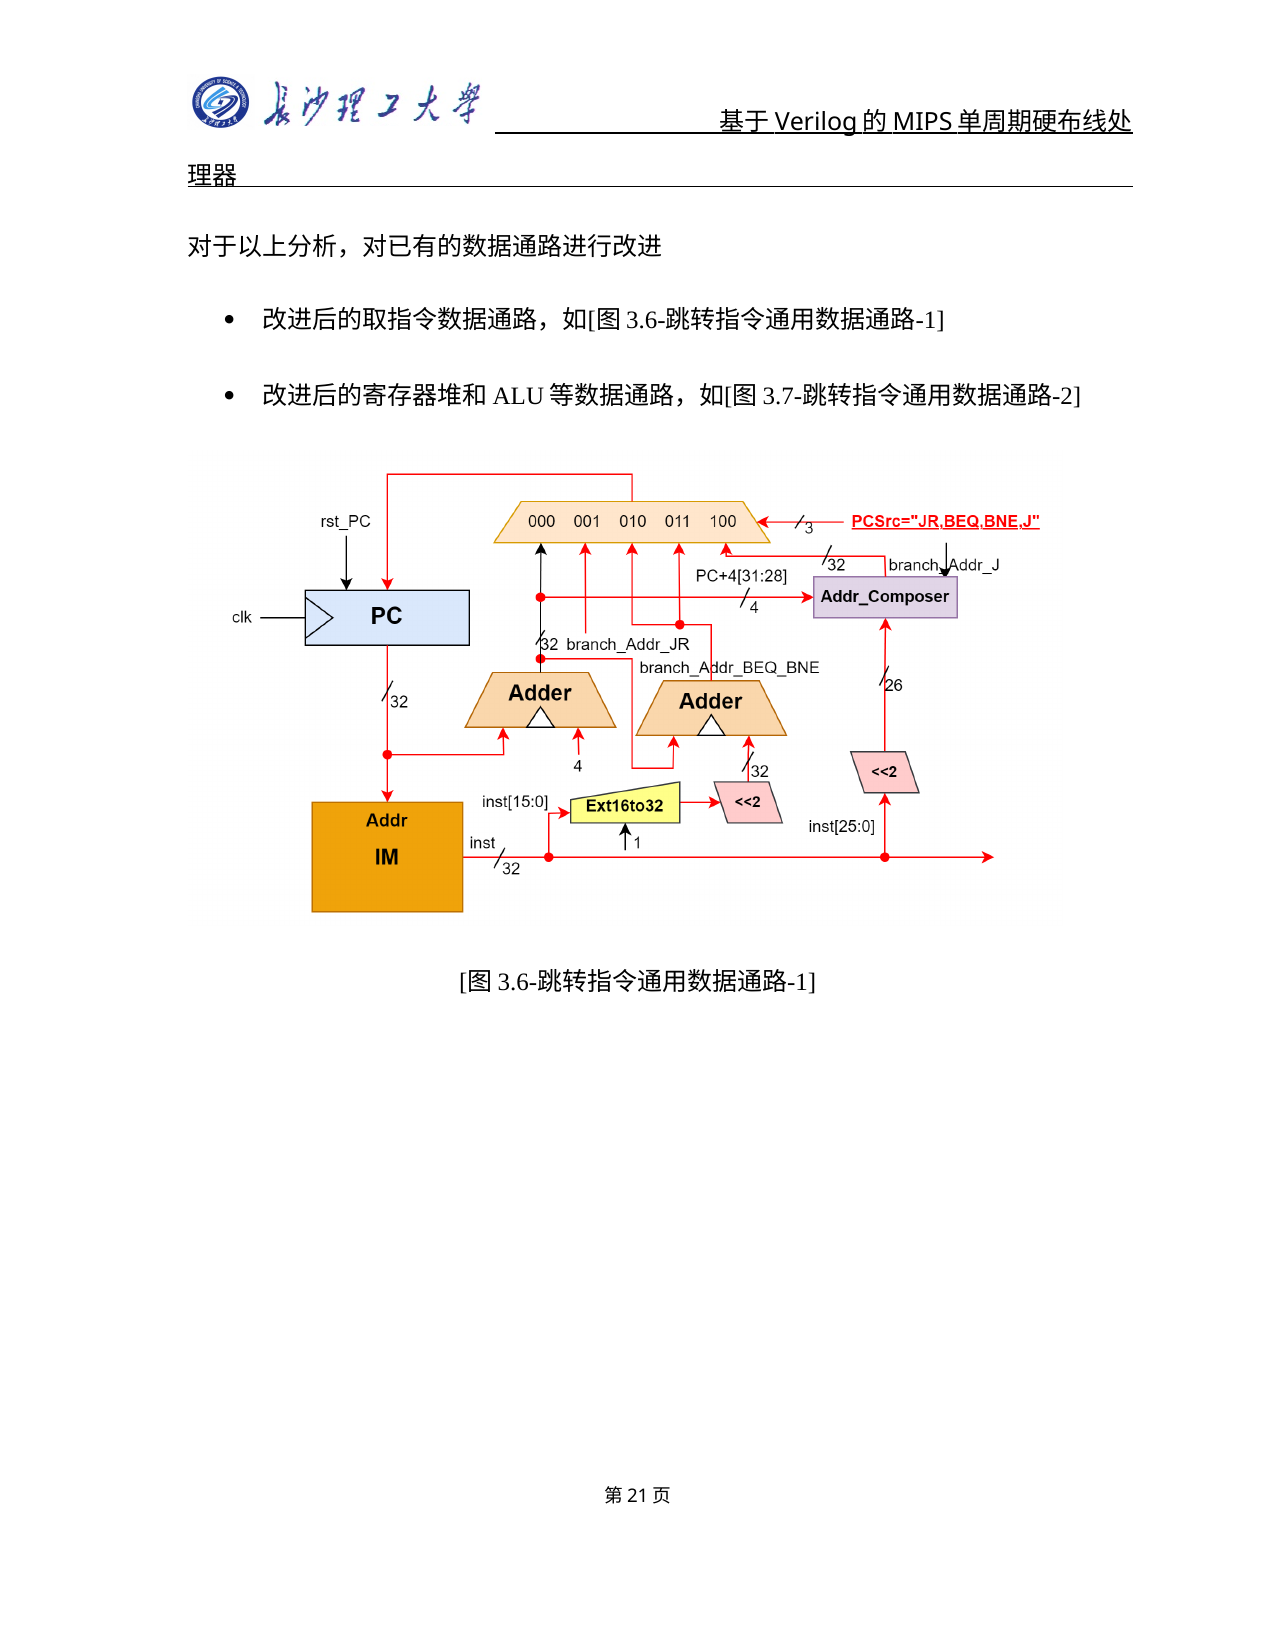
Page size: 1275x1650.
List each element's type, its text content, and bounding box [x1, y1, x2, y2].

list 改进后的取指令数据通路，如[图3.6-跳转指令通用数据通路-1] [225, 300, 1087, 336]
text 对于以上分析，对已有的数据通路进行改进 [187, 227, 1087, 263]
picture [187, 74, 495, 130]
picture [187, 450, 1063, 926]
text [图3.6-跳转指令通用数据通路-1] [187, 961, 1087, 997]
list 改进后的寄存器堆和ALU等数据通路，如[图3.7-跳转指令通用数据通路-2] [225, 375, 1087, 411]
